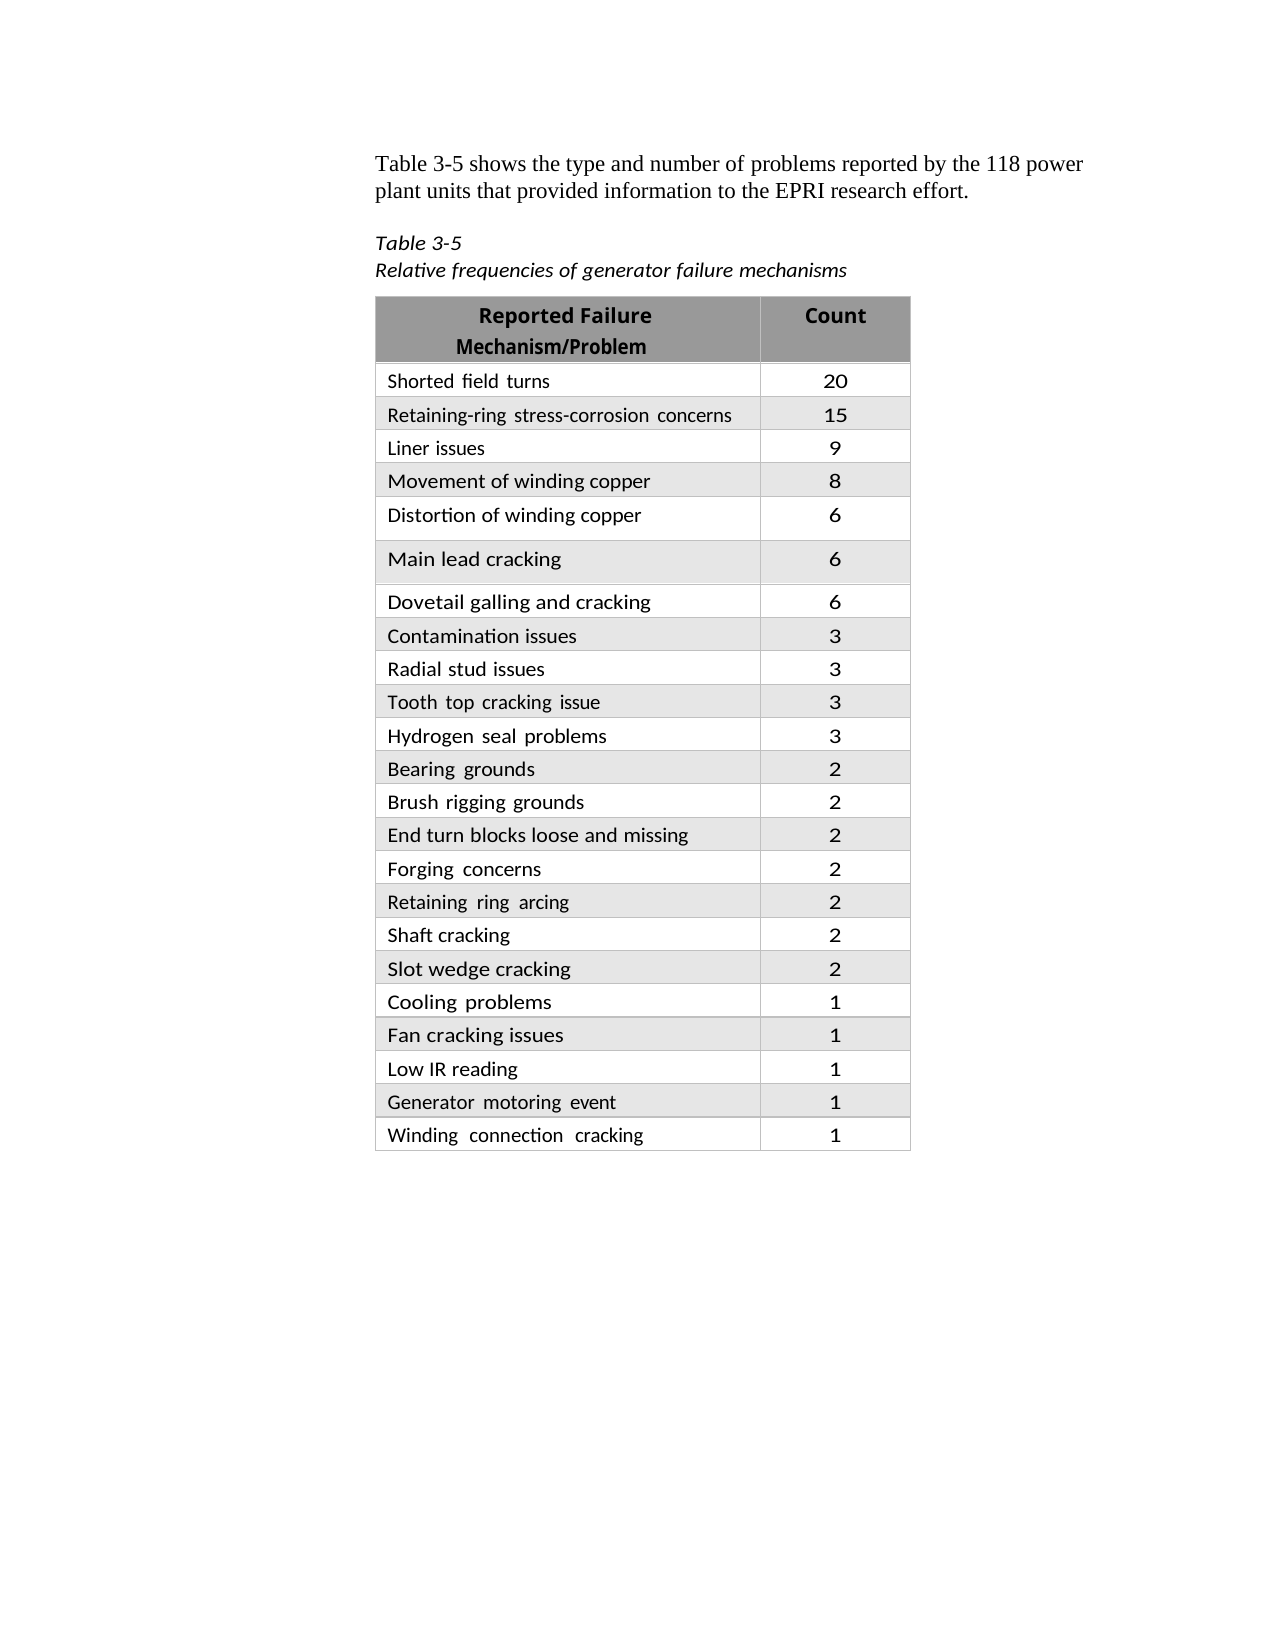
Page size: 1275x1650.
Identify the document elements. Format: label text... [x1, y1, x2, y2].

table_cell 1 [761, 1118, 910, 1150]
table_cell Movement of winding copper [376, 463, 760, 496]
table_cell 9 [761, 430, 910, 462]
table_cell 3 [761, 651, 910, 683]
table_cell Bearing grounds [376, 751, 760, 783]
table_cell Slot wedge cracking [376, 951, 760, 983]
table_cell Fan cracking issues [376, 1018, 760, 1050]
table_cell 3 [761, 718, 910, 750]
table_cell Low IR reading [376, 1051, 760, 1083]
table_cell Shorted field turns [376, 364, 760, 396]
table_header Count [761, 297, 910, 362]
table_cell 6 [761, 497, 910, 539]
table_cell Hydrogen seal problems [376, 718, 760, 750]
table_cell 1 [761, 1084, 910, 1116]
table_cell 2 [761, 784, 910, 817]
table_cell 3 [761, 685, 910, 717]
table_cell 3 [761, 618, 910, 650]
text Table 3-5 [375, 230, 1194, 255]
table_cell 2 [761, 884, 910, 917]
table_cell 1 [761, 1018, 910, 1050]
table_cell Winding connection cracking [376, 1118, 760, 1150]
table_cell Liner issues [376, 430, 760, 462]
table_cell Cooling problems [376, 984, 760, 1016]
table_cell Distortion of winding copper [376, 497, 760, 539]
table_cell Brush rigging grounds [376, 784, 760, 817]
table_cell Shaft cracking [376, 918, 760, 950]
table_cell Dovetail galling and cracking [376, 585, 760, 617]
table_cell 2 [761, 851, 910, 883]
table_cell Forging concerns [376, 851, 760, 883]
table_cell 20 [761, 364, 910, 396]
table_cell Main lead cracking [376, 541, 760, 583]
table_cell Tooth top cracking issue [376, 685, 760, 717]
text Relative frequencies of generator failure mechanisms [375, 257, 1194, 282]
table_cell Generator motoring event [376, 1084, 760, 1116]
table_cell 8 [761, 463, 910, 496]
table_cell Retaining ring arcing [376, 884, 760, 917]
table_cell Radial stud issues [376, 651, 760, 683]
table_cell 1 [761, 1051, 910, 1083]
table_cell 2 [761, 751, 910, 783]
table_cell 2 [761, 951, 910, 983]
table_cell 6 [761, 541, 910, 583]
table_header Reported Failure Mechanism/Problem [376, 297, 760, 362]
table_cell 15 [761, 397, 910, 429]
table_cell 6 [761, 585, 910, 617]
table_cell End turn blocks loose and missing [376, 818, 760, 850]
table_cell 1 [761, 984, 910, 1016]
table_cell Retaining-ring stress-corrosion concerns [376, 397, 760, 429]
table_cell Contamination issues [376, 618, 760, 650]
text Table 3-5 shows the type and number of problems reported by the 118 power plant units that provided information to the EPRI research effort. [375, 150, 1119, 204]
table_cell 2 [761, 818, 910, 850]
table_cell 2 [761, 918, 910, 950]
